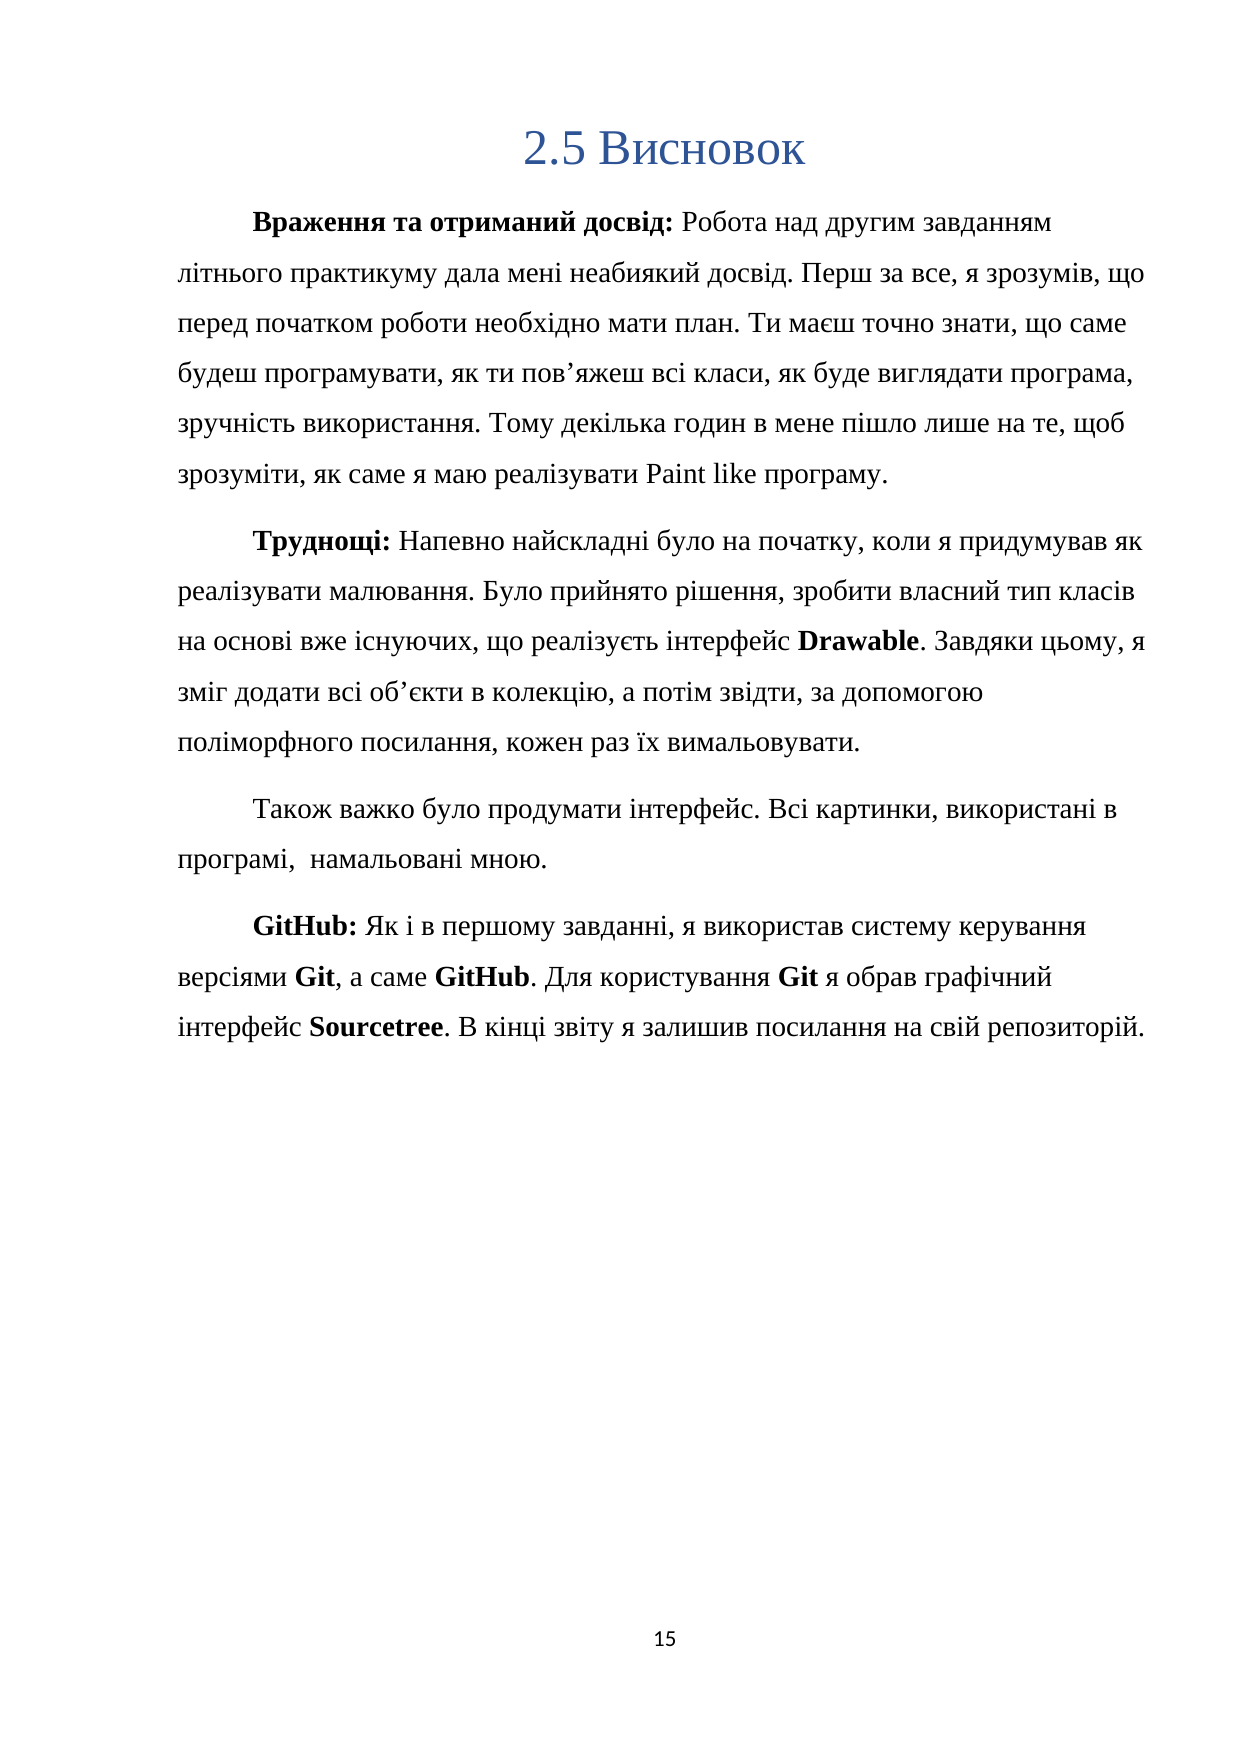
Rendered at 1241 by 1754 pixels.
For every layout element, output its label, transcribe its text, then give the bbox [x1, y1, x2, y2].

text Труднощі: Напевно найскладні було на початку, коли я придумував як реалізувати малювання. Було прийнято рішення, зробити власний тип класів на основі вже існуючих, що реалізуєть інтерфейс Drawable. Завдяки цьому, я зміг додати всі об’єкти в колекцію, а потім звідти, за допомогою поліморфного посилання, кожен раз їх вимальовувати. [177, 523, 1152, 758]
text GitHub: Як і в першому завданні, я використав систему керування версіями Git, а саме GitHub. Для користування Git я обрав графічний інтерфейс Sourcetree. В кінці звіту я залишив посилання на свій репозиторій. [177, 908, 1152, 1043]
text Враження та отриманий досвід: Робота над другим завданням літнього практикуму дала мені неабиякий досвід. Перш за все, я зрозумів, що перед початком роботи необхідно мати план. Ти маєш точно знати, що саме будеш програмувати, як ти пов’яжеш всі класи, як буде виглядати програма, зручність використання. Тому декілька годин в мене пішло лише на те, щоб зрозуміти, як саме я маю реалізувати Paint like програму. [177, 204, 1152, 489]
text 2.5 Висновок [177, 118, 1152, 176]
text Також важко було продумати інтерфейс. Всі картинки, використані в програмі, намальовані мною. [177, 791, 1152, 875]
